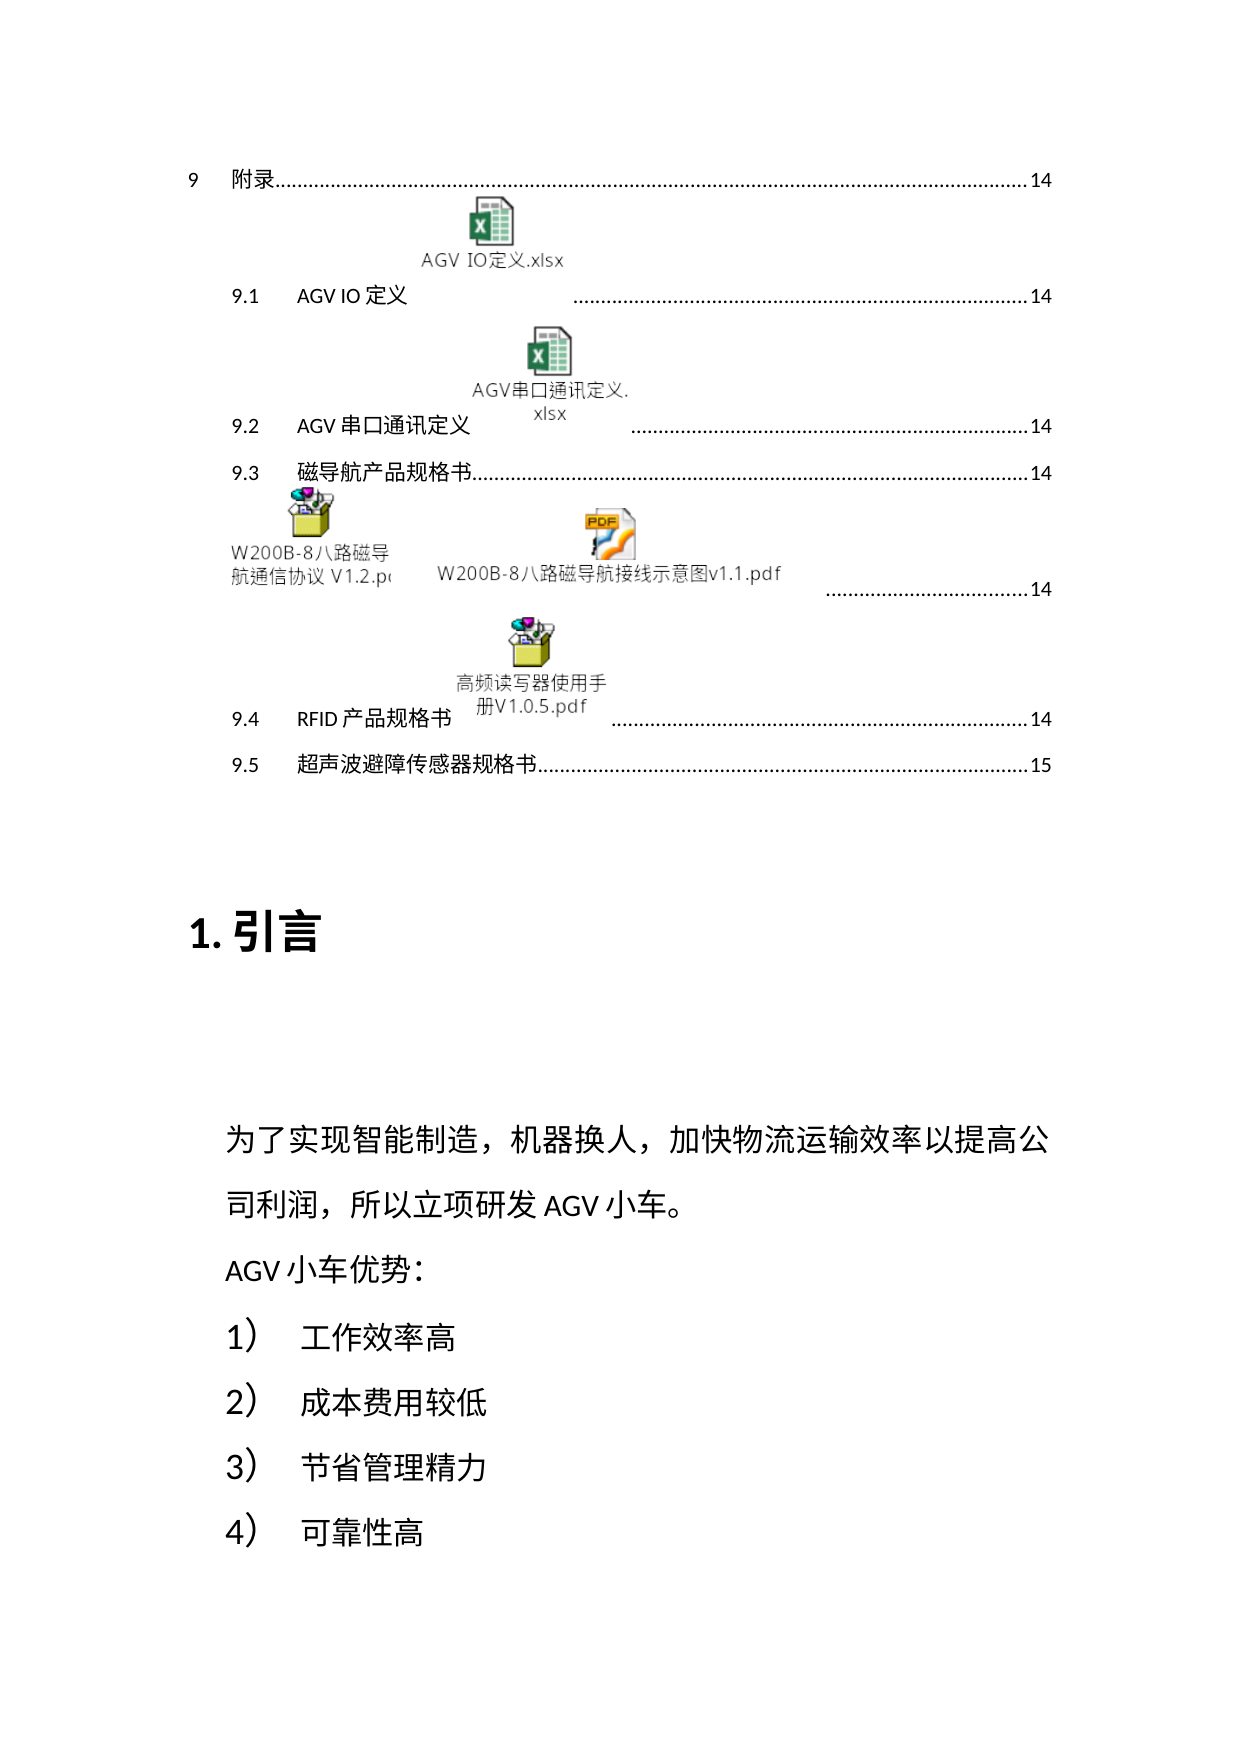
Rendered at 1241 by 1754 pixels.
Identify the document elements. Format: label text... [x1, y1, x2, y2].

list AGV小车优势： [225, 1235, 1053, 1300]
list 节省管理精力 [225, 1430, 1053, 1495]
subtitle 引言 [187, 880, 1053, 977]
list 成本费用较低 [225, 1365, 1053, 1430]
text 9.4 RFID产品规格书 14 [231, 617, 1053, 747]
list 为了实现智能制造，机器换人，加快物流运输效率以提高公司利润，所以立项研发AGV小车。 [225, 1105, 1053, 1235]
text 9.3 磁导航产品规格书 14 [231, 454, 1053, 487]
text 9.5 超声波避障传感器规格书 15 [231, 747, 1053, 779]
text 9 附录 14 [187, 162, 1053, 194]
list 工作效率高 [225, 1300, 1053, 1365]
list 可靠性高 [225, 1495, 1053, 1560]
text 9.2 AGV串口通讯定义 14 [231, 324, 1053, 454]
text 9.1 AGV IO定义 14 [231, 194, 1053, 324]
text 14 [231, 487, 1053, 617]
